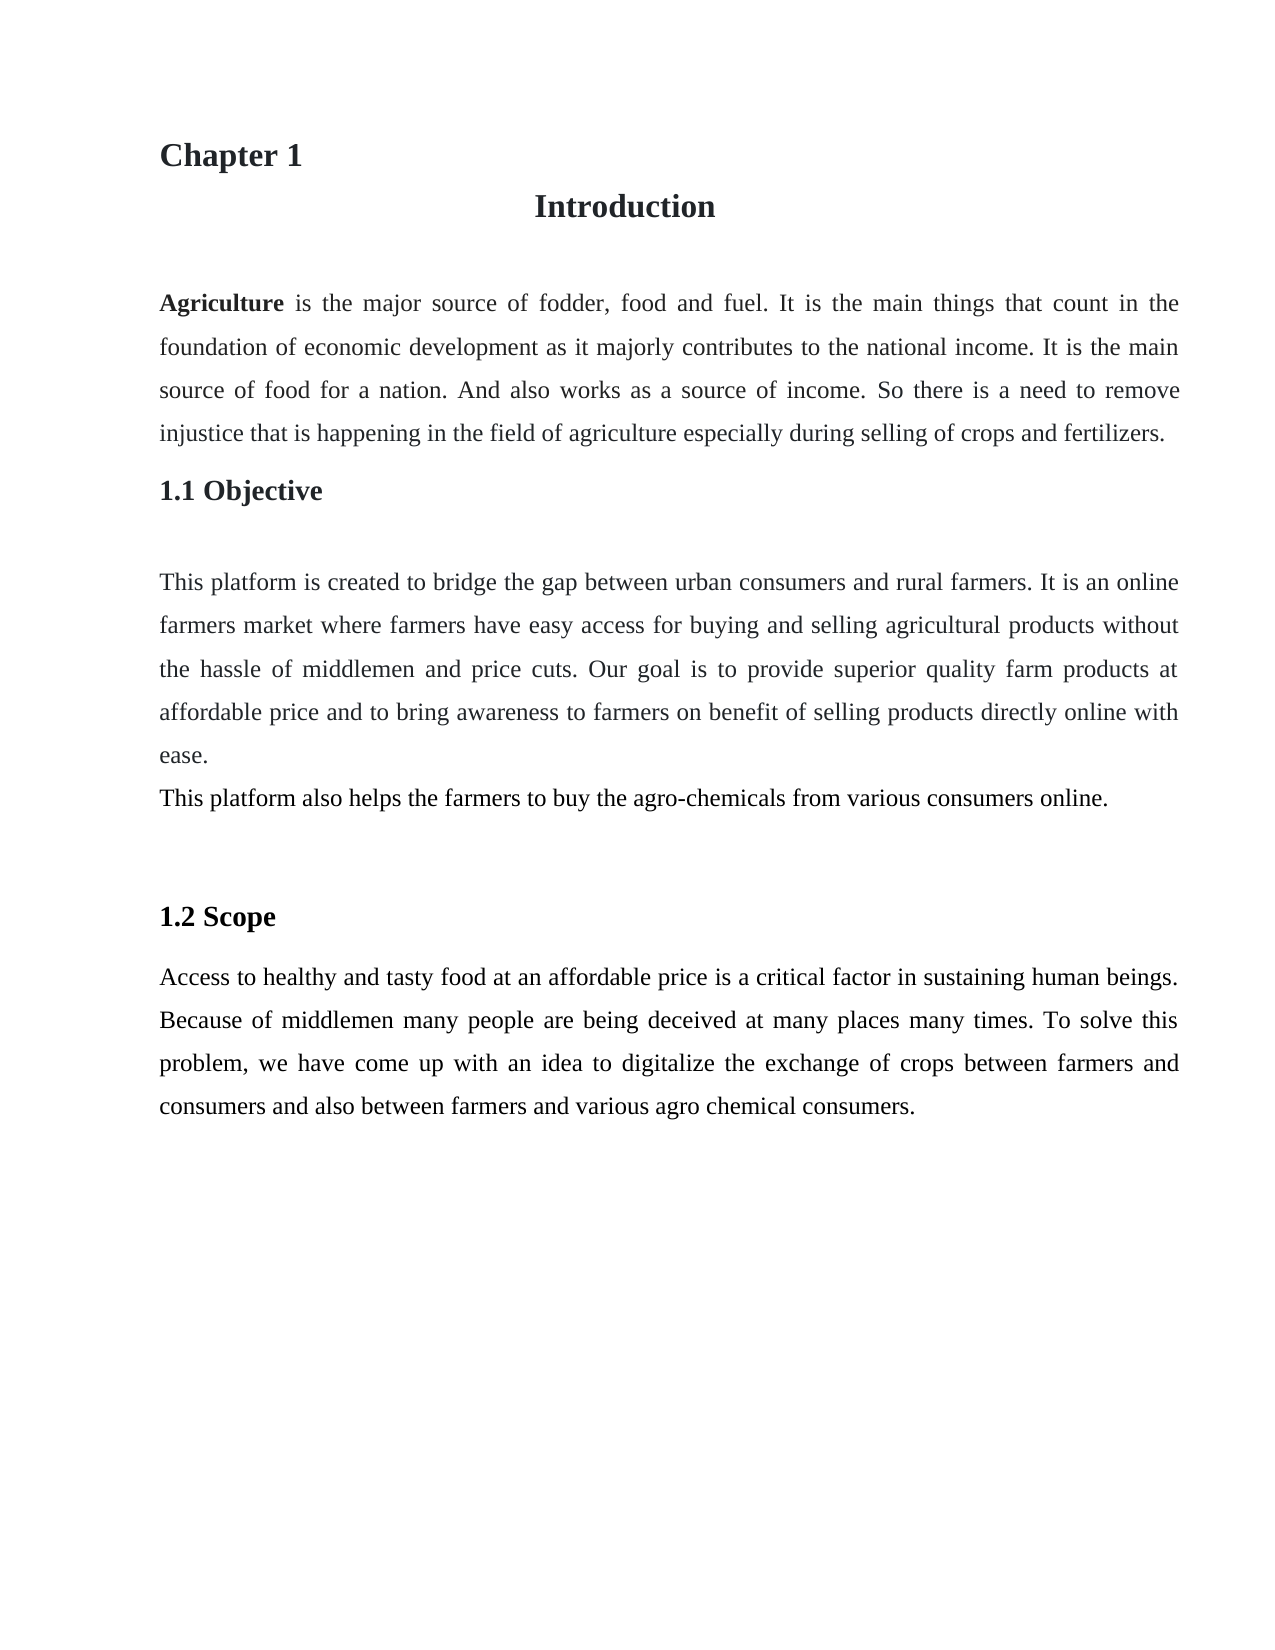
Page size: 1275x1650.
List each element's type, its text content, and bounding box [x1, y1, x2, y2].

text Chapter 1 [148, 136, 314, 174]
text This platform also helps the farmers to buy the agro-chemicals from various consumers online. [159, 783, 1192, 812]
text This platform is created to bridge the gap between urban consumers and rural farmers. It is an online farmers market where farmers have easy access for buying and selling agricultural products without the hassle of middlemen and price cuts. Our goal is to provide superior quality farm products at affordable price and to bring awareness to farmers on benefit of selling products directly online with ease. [159, 567, 1180, 769]
text Access to healthy and tasty food at an affordable price is a critical factor in sustaining human beings. Because of middlemen many people are being deceived at many places many times. To solve this problem, we have come up with an idea to digitalize the exchange of crops between farmers and consumers and also between farmers and various agro chemical consumers. [159, 962, 1180, 1120]
text Agriculture is the major source of fodder, food and fuel. It is the main things that count in the foundation of economic development as it majorly contributes to the national income. It is the main source of food for a nation. And also works as a source of income. So there is a need to remove injustice that is happening in the field of agriculture especially during selling of crops and fertilizers. [159, 288, 1181, 447]
subtitle Objective [159, 473, 1192, 507]
text Introduction [148, 187, 1101, 225]
subtitle Scope [159, 899, 1192, 932]
